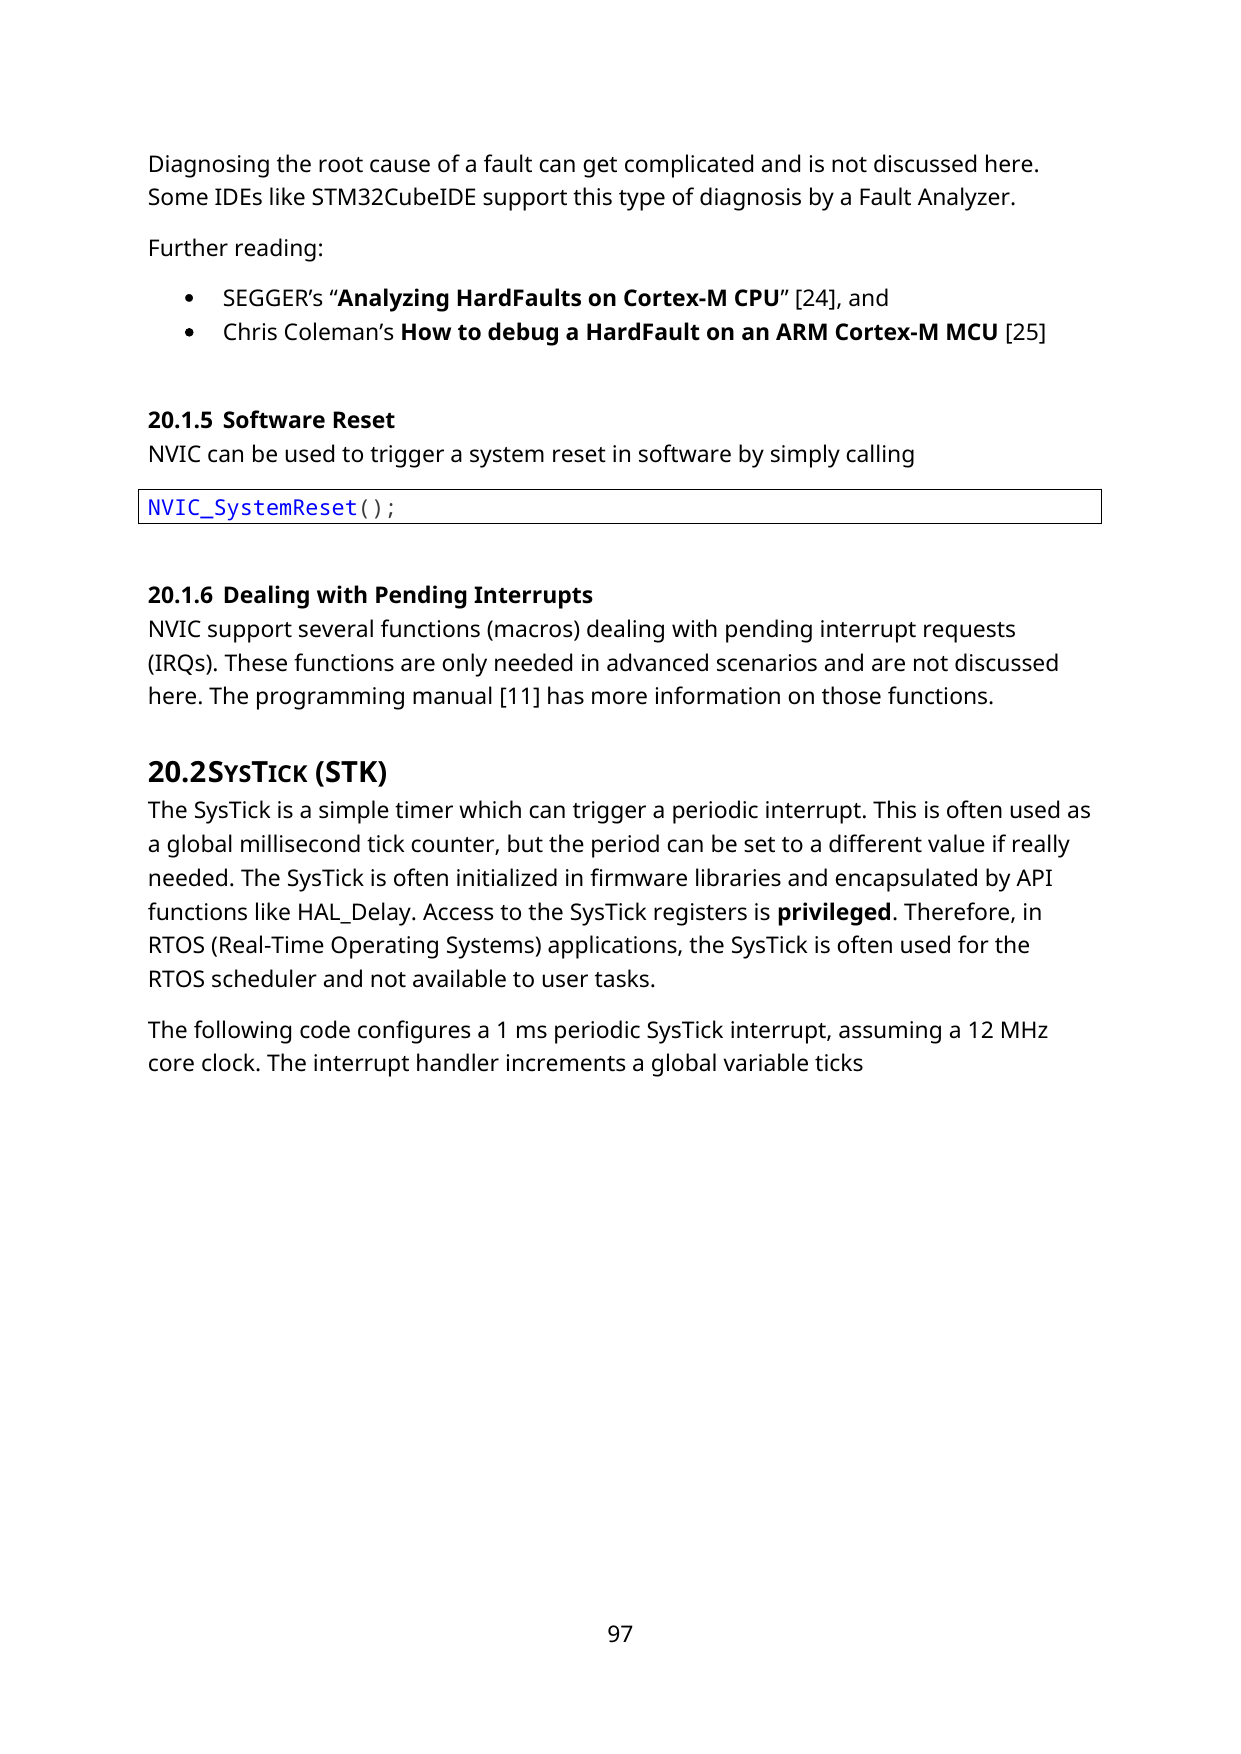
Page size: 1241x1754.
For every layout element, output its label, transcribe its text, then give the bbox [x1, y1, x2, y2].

text The following code configures a 1 ms periodic SysTick interrupt, assuming a 12 MHz core clock. The interrupt handler increments a global variable ticks [148, 1013, 1093, 1078]
text The SysTick is a simple timer which can trigger a periodic interrupt. This is often used as a global millisecond tick counter, but the period can be set to a different value if really needed. The SysTick is often initialized in firmware libraries and encapsulated by API functions like HAL_Delay. Access to the SysTick registers is privileged. Therefore, in RTOS (Real-Time Operating Systems) applications, the SysTick is often used for the RTOS scheduler and not available to user tasks. [148, 794, 1093, 994]
text NVIC_SystemReset(); [139, 490, 1101, 523]
subtitle Dealing with Pending Interrupts [148, 579, 1093, 610]
subtitle SysTick (STK) [148, 752, 1093, 791]
list SEGGER’s “Analyzing HardFaults on Cortex-M CPU”, and [185, 282, 1093, 313]
subtitle Software Reset [148, 404, 1093, 436]
text Further reading: [148, 232, 1093, 263]
text NVIC support several functions (macros) dealing with pending interrupt requests (IRQs). These functions are only needed in advanced scenarios and are not discussed here. The programming manual has more information on those functions. [148, 613, 1093, 712]
text NVIC can be used to trigger a system reset in software by simply calling [148, 438, 1093, 469]
text Diagnosing the root cause of a fault can get complicated and is not discussed here. Some IDEs like STM32CubeIDE support this type of diagnosis by a Fault Analyzer. [148, 148, 1093, 213]
list Chris Coleman’s How to debug a HardFault on an ARM Cortex-M MCU [185, 316, 1093, 347]
